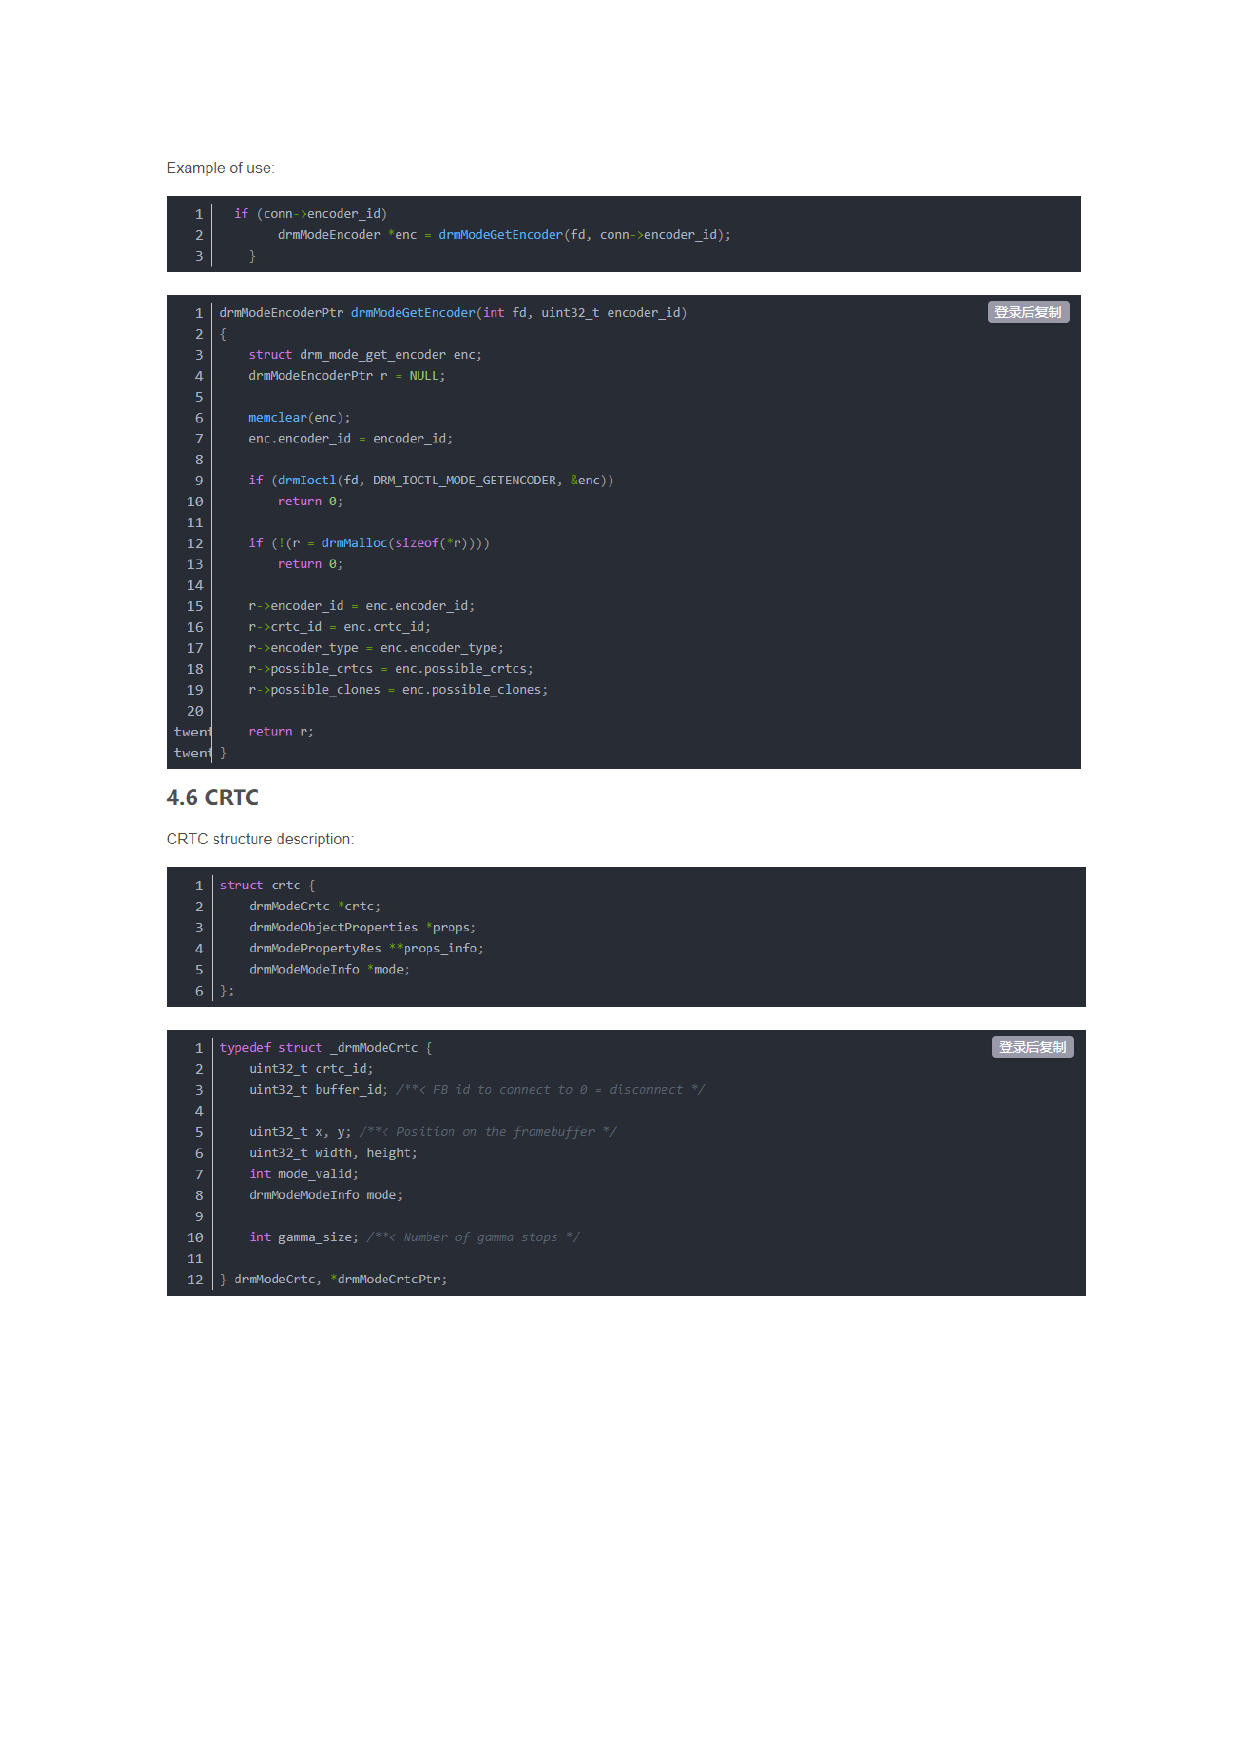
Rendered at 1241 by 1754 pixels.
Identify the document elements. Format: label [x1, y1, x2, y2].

picture [150, 777, 1090, 1302]
picture [150, 150, 1090, 775]
